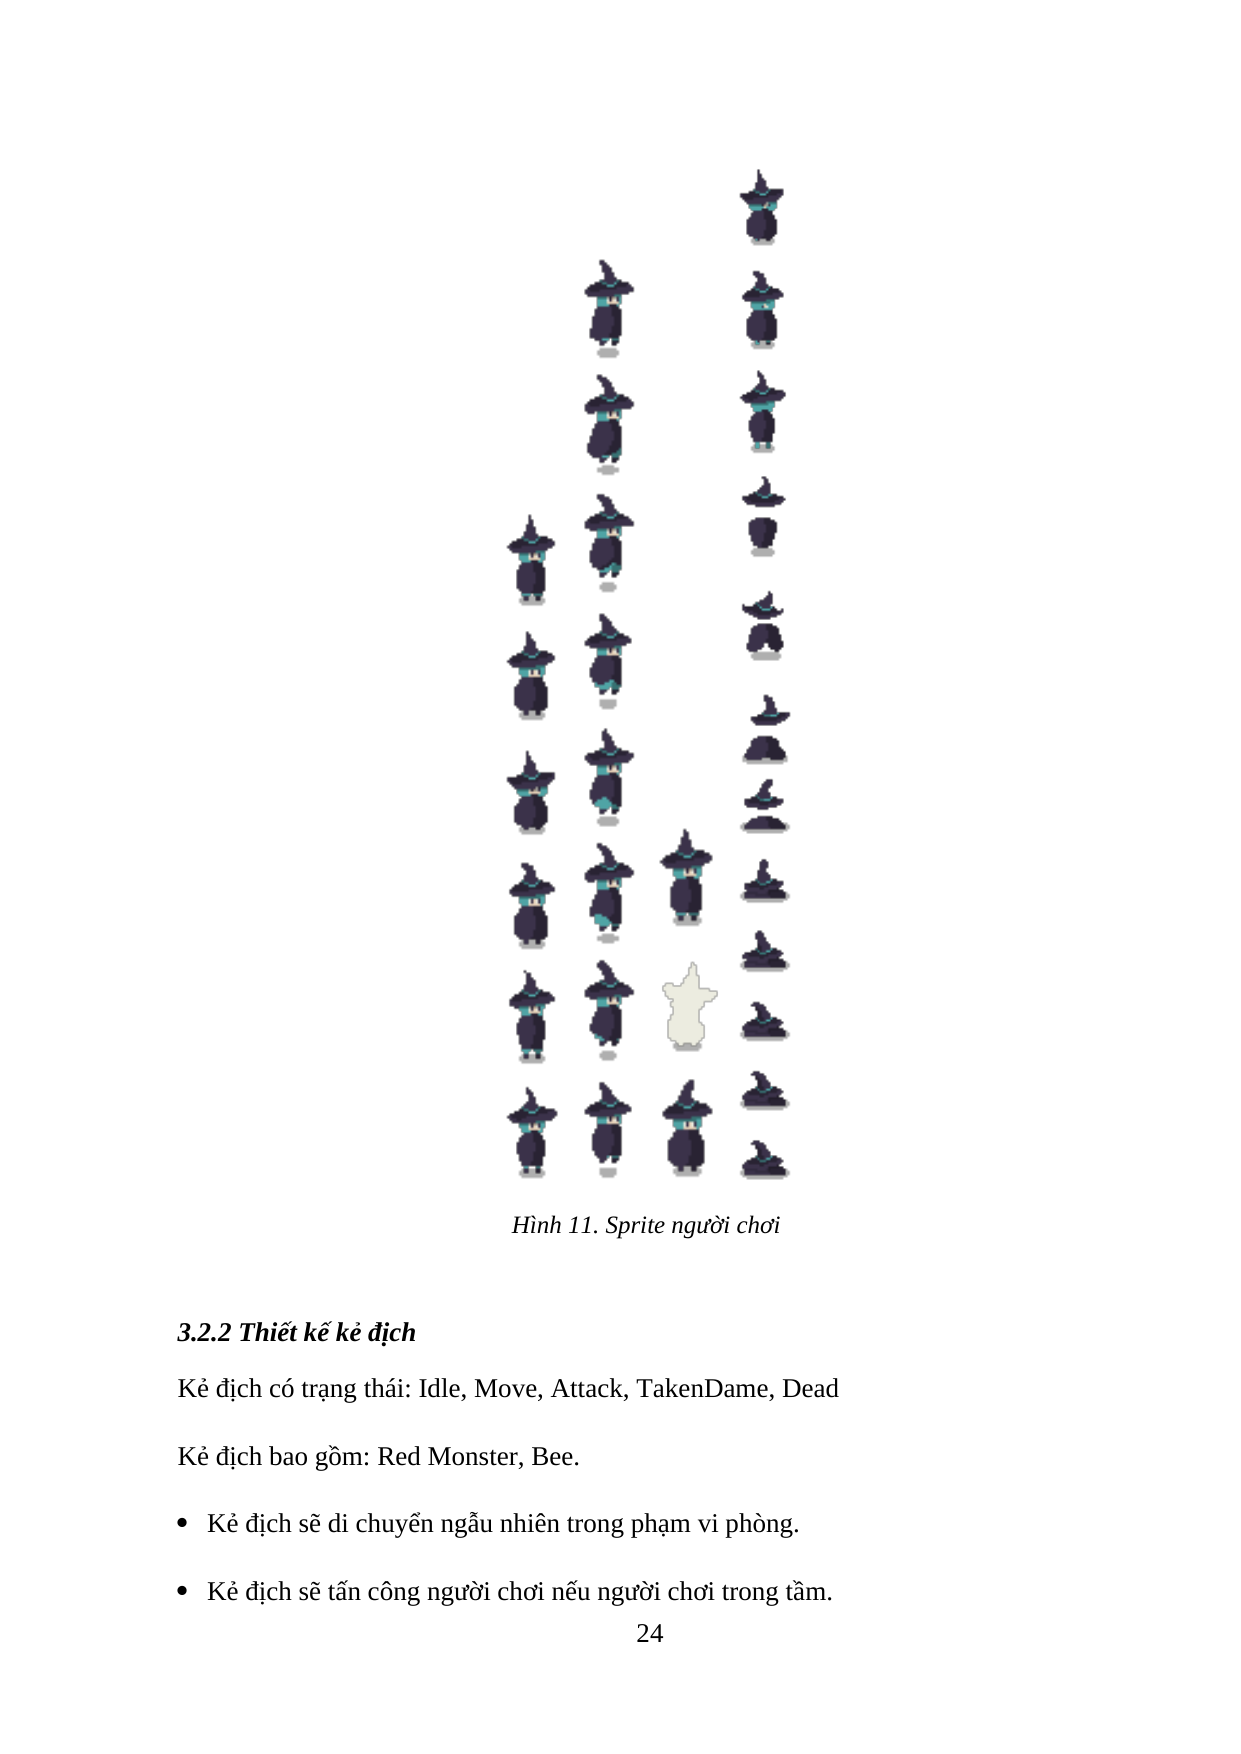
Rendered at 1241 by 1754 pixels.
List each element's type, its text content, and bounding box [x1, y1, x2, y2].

text Kẻ địch bao gồm: Red Monster, Bee. [177, 1439, 1122, 1471]
picture [496, 155, 799, 1193]
text Kẻ địch sẽ di chuyển ngẫu nhiên trong phạm vi phòng. [177, 1507, 1122, 1538]
text Kẻ địch có trạng thái: Idle, Move, Attack, TakenDame, Dead [177, 1372, 1122, 1403]
text Kẻ địch sẽ tấn công người chơi nếu người chơi trong tầm. [177, 1575, 1122, 1606]
subtitle Thiết kế kẻ địch [177, 1316, 1122, 1347]
